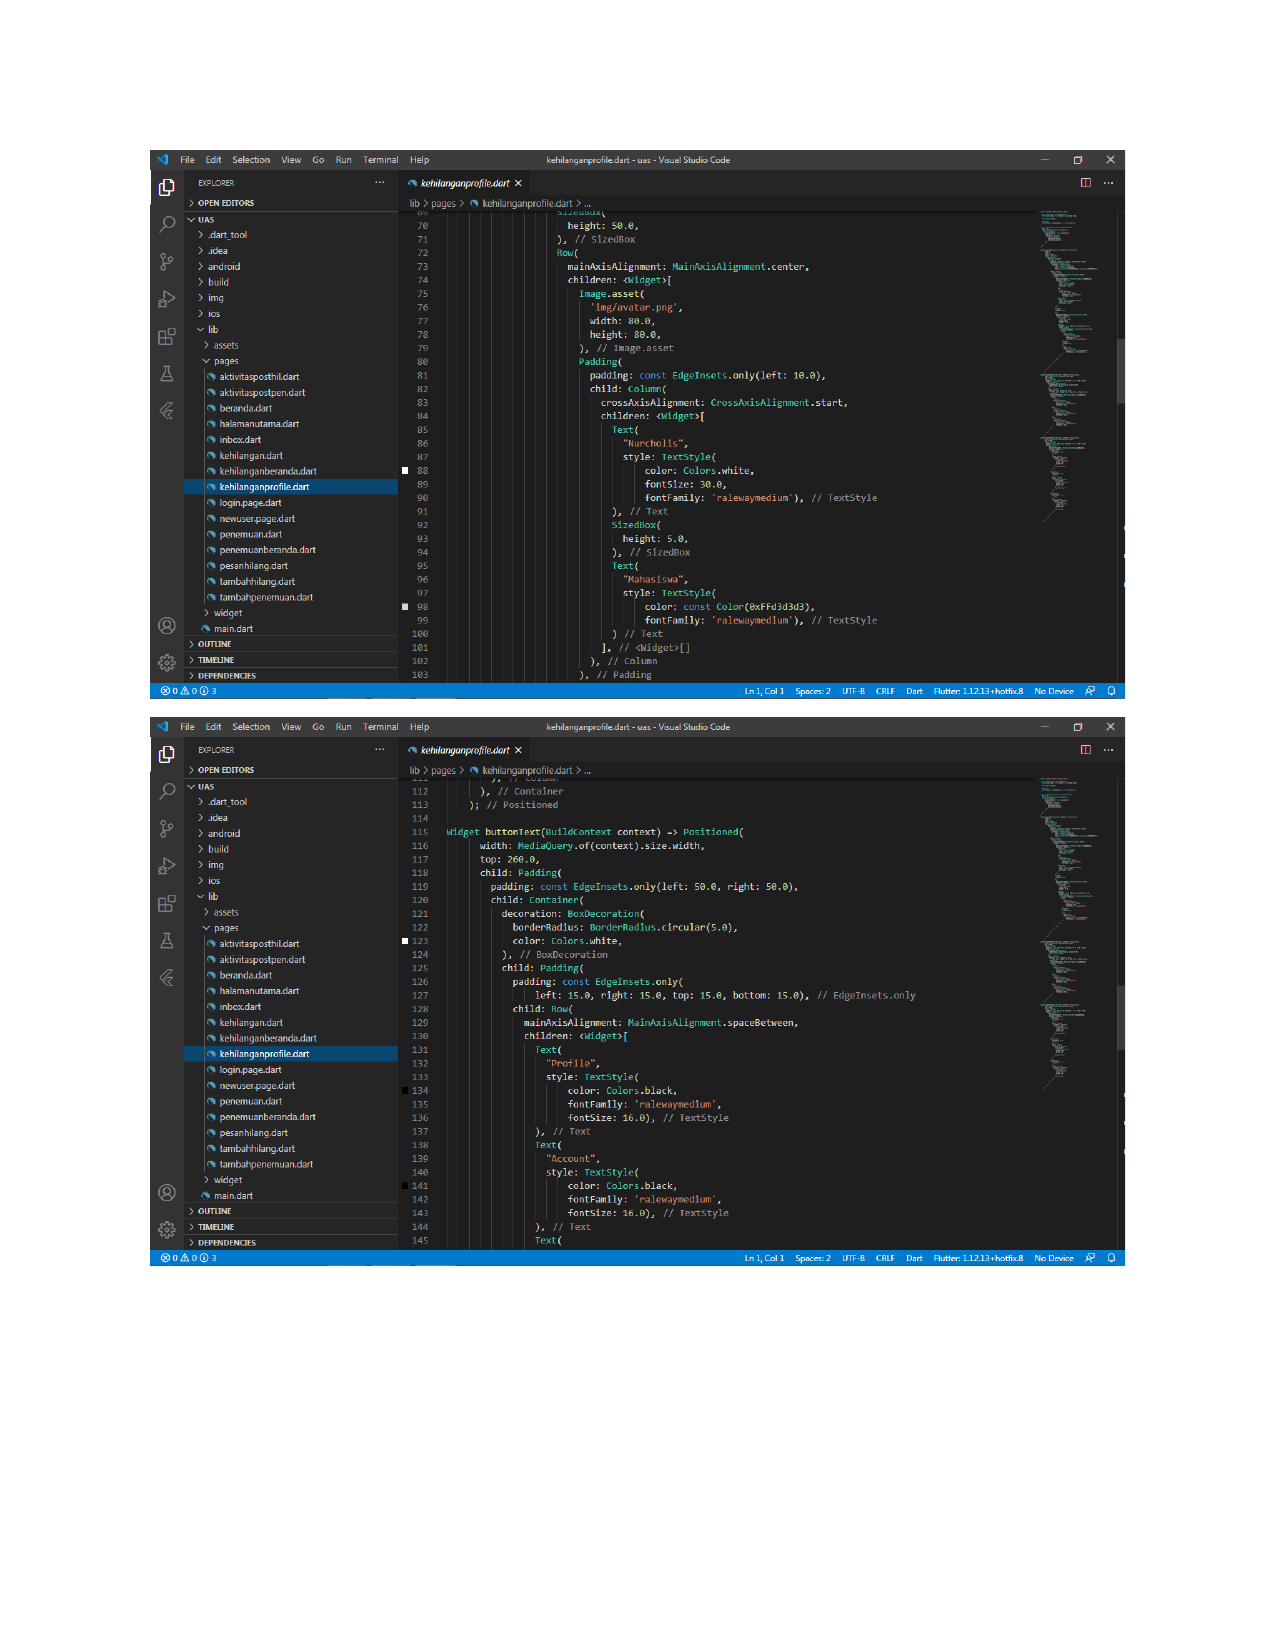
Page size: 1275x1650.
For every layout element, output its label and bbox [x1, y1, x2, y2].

picture [150, 717, 1125, 1266]
picture [150, 150, 1125, 699]
